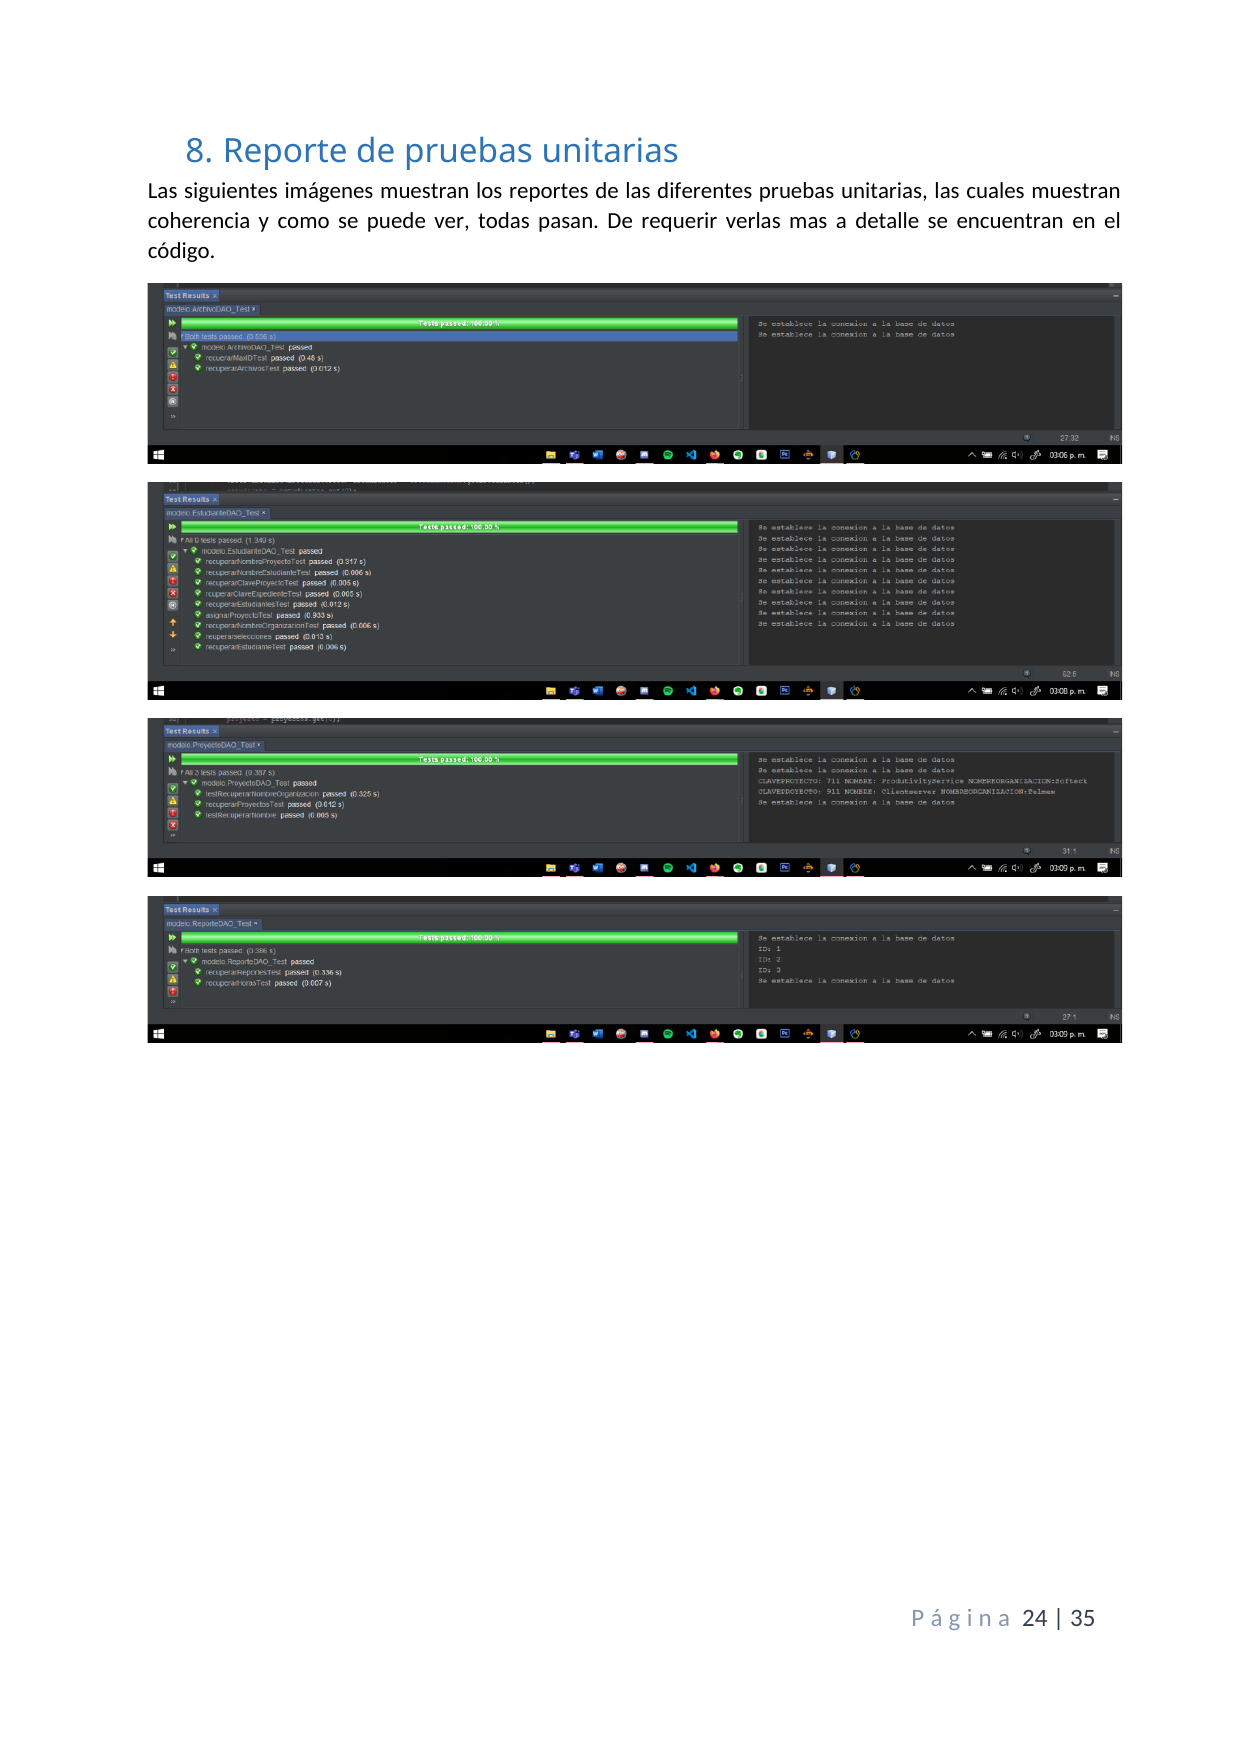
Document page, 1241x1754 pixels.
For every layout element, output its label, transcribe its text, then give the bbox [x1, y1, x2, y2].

picture [147, 482, 1123, 700]
text Las siguientes imágenes muestran los reportes de las diferentes pruebas unitarias, las cuales muestran coherencia y como se puede ver, todas pasan. De requerir verlas mas a detalle se encuentran en el código. [148, 176, 1122, 264]
picture [147, 896, 1123, 1043]
picture [147, 718, 1123, 877]
subtitle Reporte de pruebas unitarias [185, 127, 1122, 172]
picture [147, 283, 1123, 464]
